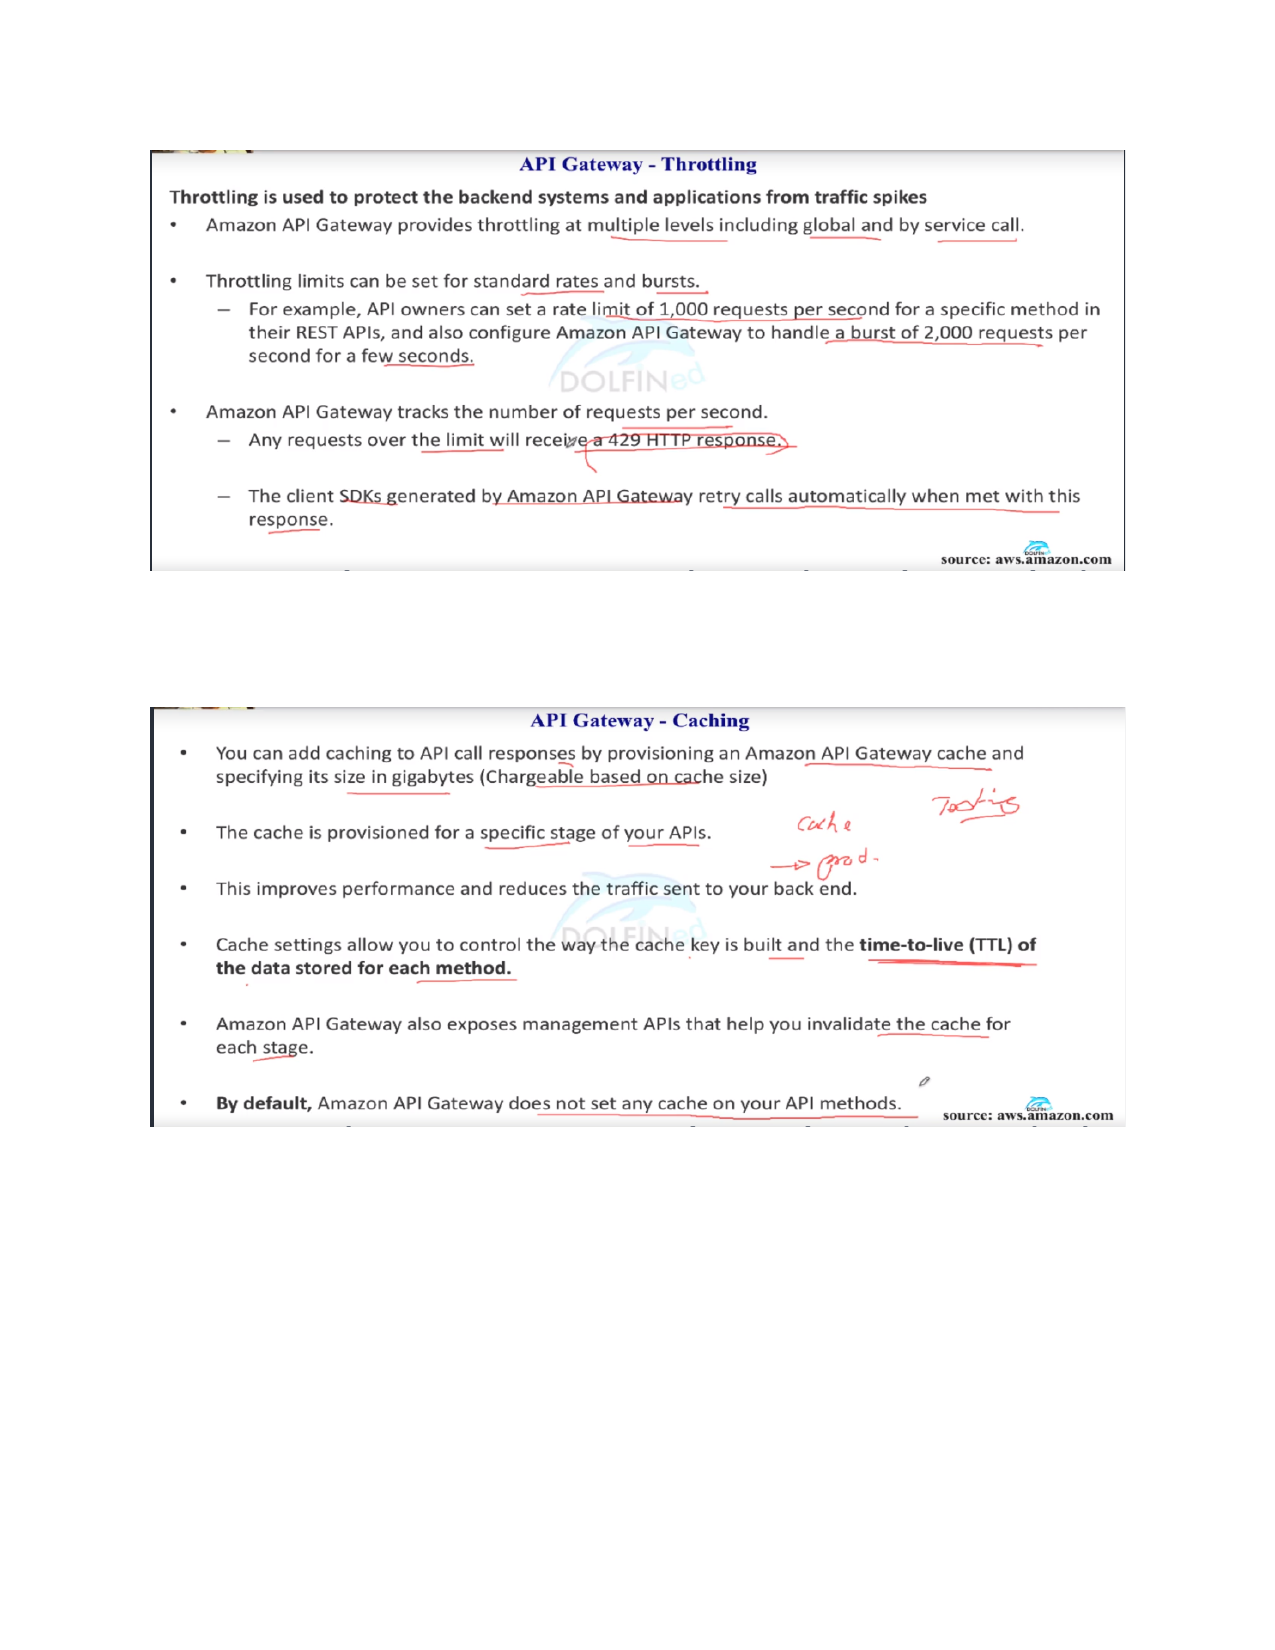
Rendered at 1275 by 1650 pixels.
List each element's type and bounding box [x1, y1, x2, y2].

picture [150, 707, 1125, 1127]
picture [150, 150, 1125, 571]
